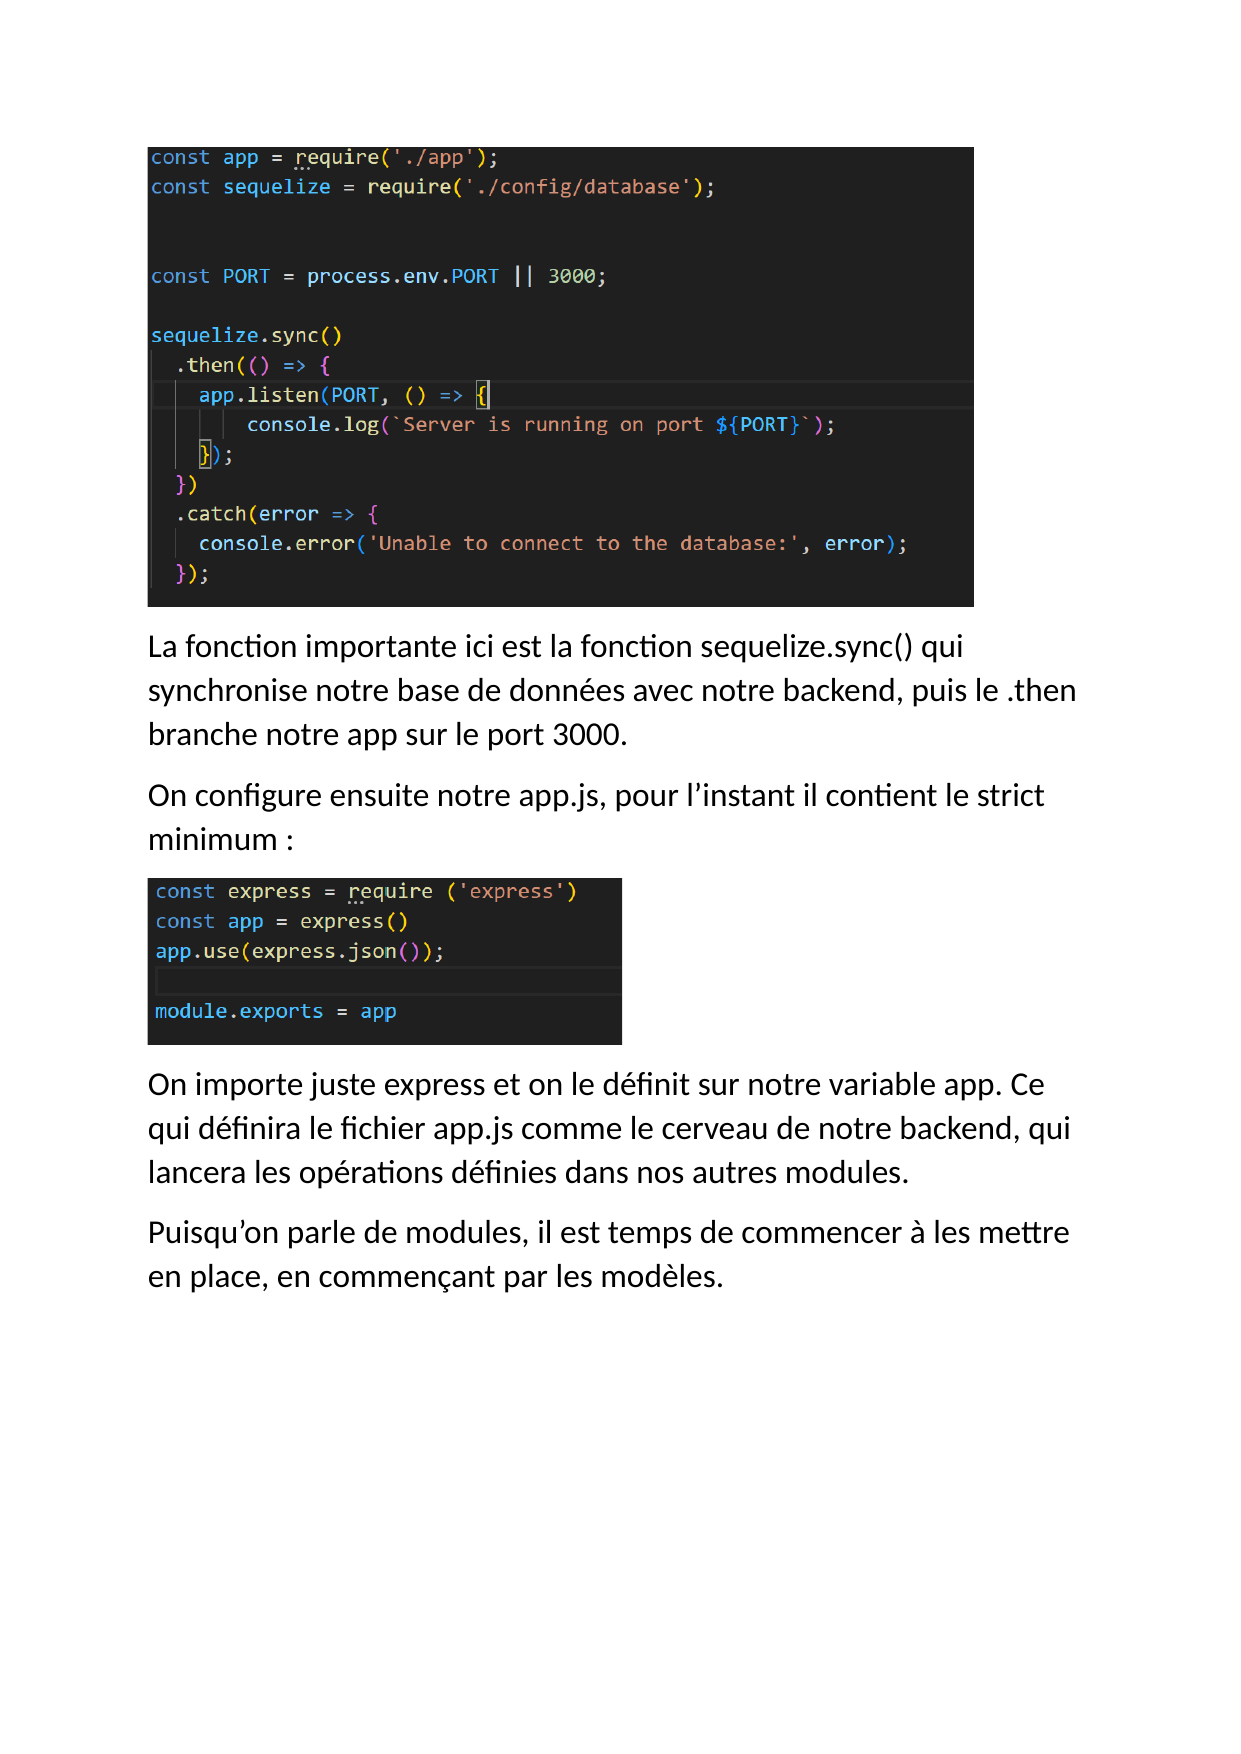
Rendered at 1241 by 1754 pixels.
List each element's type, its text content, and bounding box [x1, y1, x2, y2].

text Puisqu’on parle de modules, il est temps de commencer à les mettre en place, en commençant par les modèles. [148, 1212, 1093, 1296]
text La fonction importante ici est la fonction sequelize.sync() qui synchronise notre base de données avec notre backend, puis le .then branche notre app sur le port 3000. [148, 625, 1093, 754]
text On importe juste express et on le définit sur notre variable app. Ce qui définira le fichier app.js comme le cerveau de notre backend, qui lancera les opérations définies dans nos autres modules. [148, 1063, 1093, 1192]
picture [147, 878, 623, 1045]
picture [147, 147, 974, 607]
text On configure ensuite notre app.js, pour l’instant il contient le strict minimum : [148, 774, 1093, 859]
